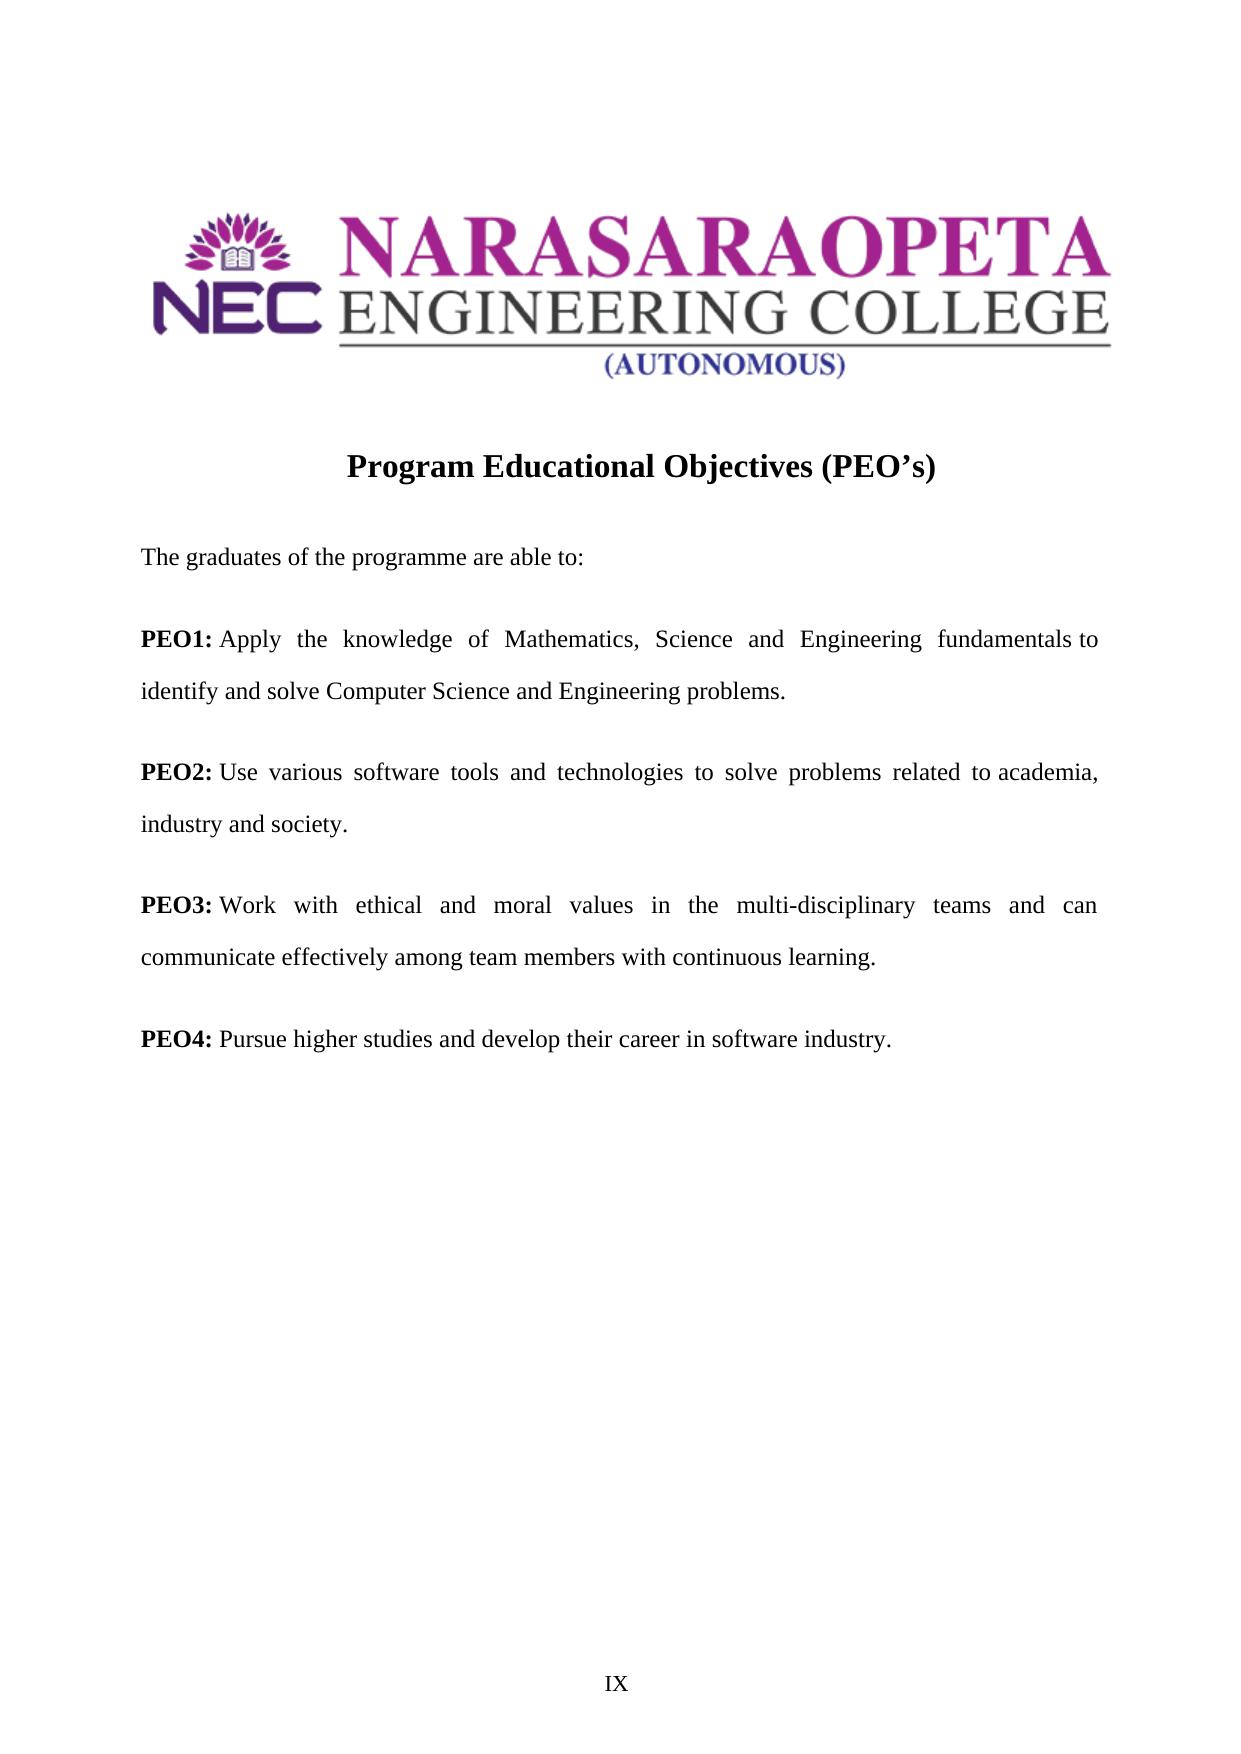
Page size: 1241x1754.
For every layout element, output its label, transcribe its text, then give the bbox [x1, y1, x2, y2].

text Program Educational Objectives (PEO’s) [141, 446, 1098, 484]
text PEO1: Apply the knowledge of Mathematics, Science and Engineering fundamentals to identify and solve Computer Science and Engineering problems. [141, 600, 1098, 704]
text The graduates of the programme are able to: [141, 519, 1098, 571]
text PEO2: Use various software tools and technologies to solve problems related to academia, industry and society. [141, 734, 1098, 838]
text PEO3: Work with ethical and moral values in the multi-disciplinary teams and can communicate effectively among team members with continuous learning. [141, 867, 1098, 971]
picture [140, 206, 1134, 387]
text PEO4: Pursue higher studies and develop their career in software industry. [141, 1000, 1098, 1052]
